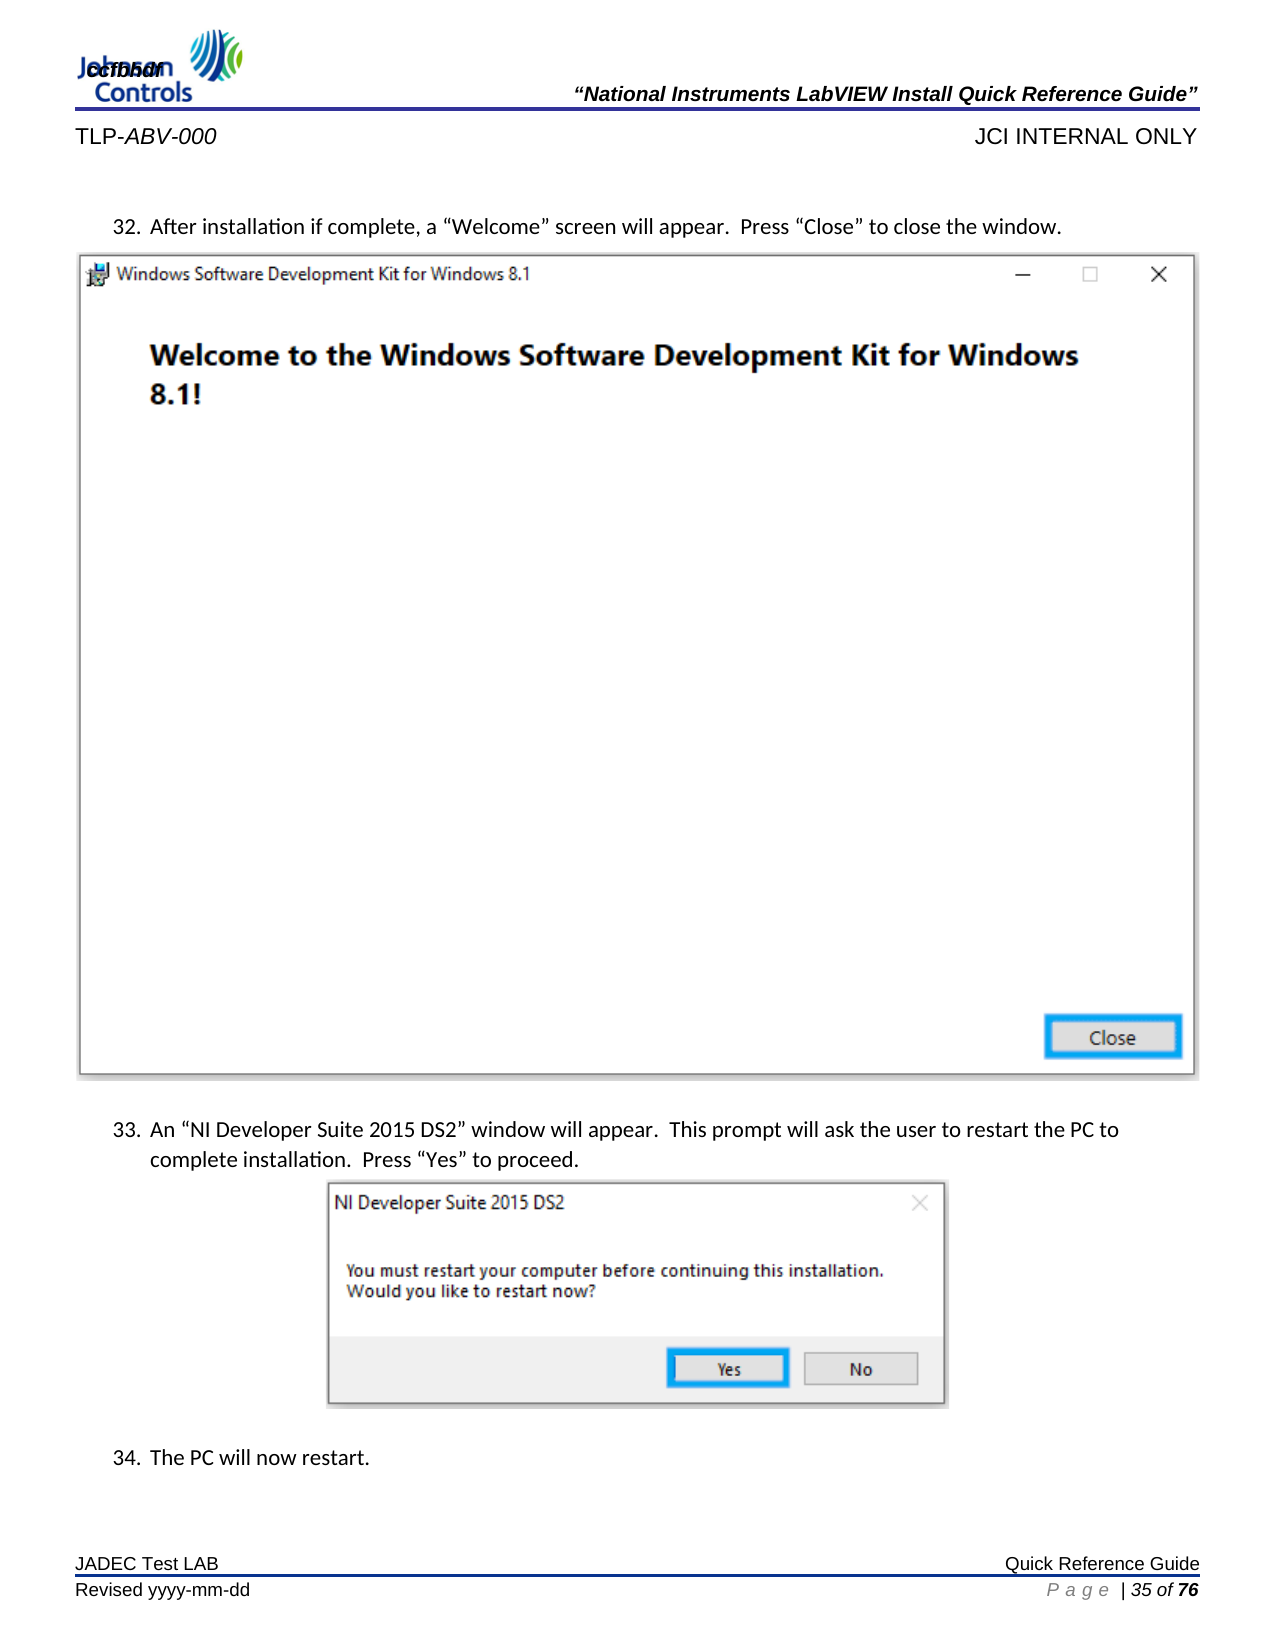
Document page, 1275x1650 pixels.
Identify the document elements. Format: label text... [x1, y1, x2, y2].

list After installation if complete, a “Welcome” screen will appear. Press “Close” to close the window. [112, 212, 1200, 240]
picture [75, 252, 1200, 1081]
picture [325, 1179, 950, 1409]
picture [76, 26, 246, 105]
list The PC will now restart. [112, 1443, 1200, 1471]
list An “NI Developer Suite 2015 DS2” window will appear. This prompt will ask the user to restart the PC to complete installation. Press “Yes” to proceed. [112, 1115, 1200, 1173]
